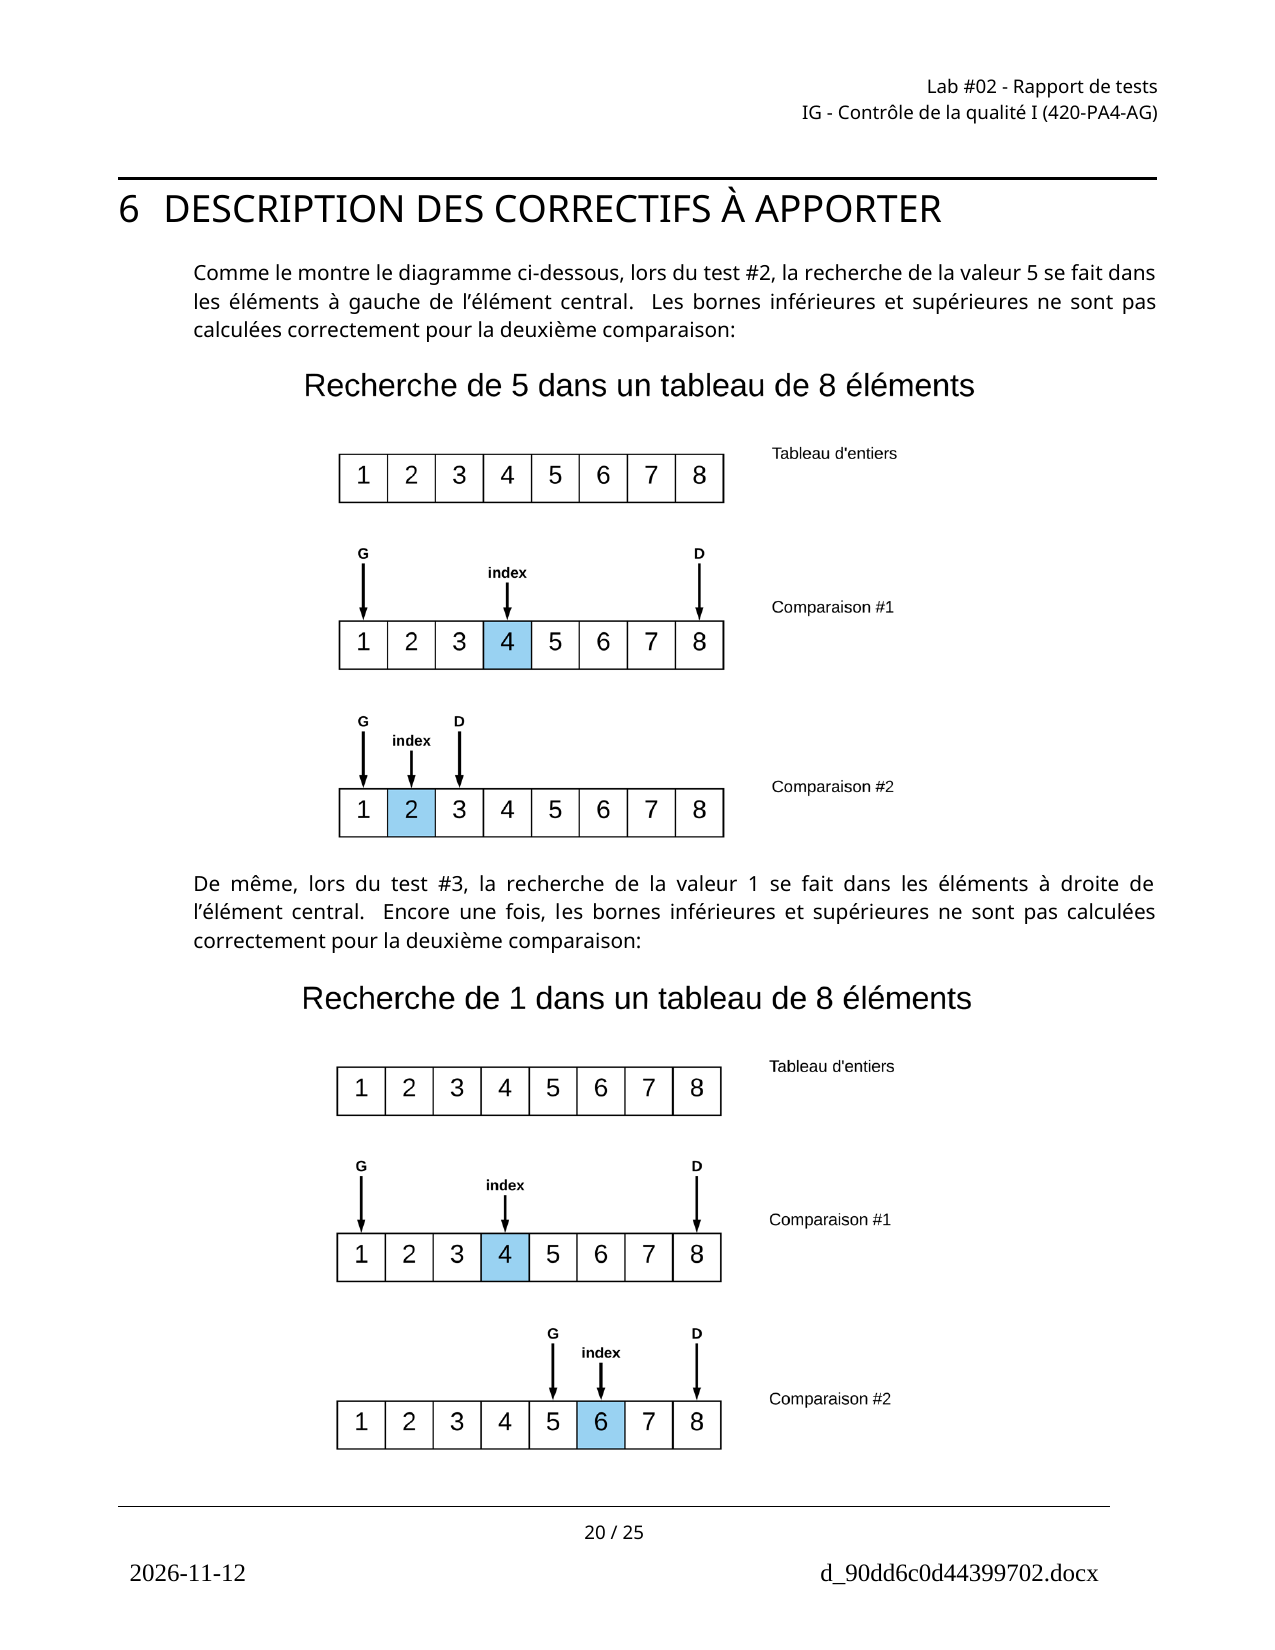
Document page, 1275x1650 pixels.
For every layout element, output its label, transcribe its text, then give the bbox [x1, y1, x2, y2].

text De même, lors du test #3, la recherche de la valeur 1 se fait dans les éléments à droite de l’élément central. Encore une fois, les bornes inférieures et supérieures ne sont pas calculées correctement pour la deuxième comparaison: [193, 869, 1157, 954]
subtitle Description des correctifs à apporter [118, 180, 1157, 233]
picture [300, 979, 976, 1455]
picture [298, 368, 977, 844]
text Comme le montre le diagramme ci-dessous, lors du test #2, la recherche de la valeur 5 se fait dans les éléments à gauche de l’élément central. Les bornes inférieures et supérieures ne sont pas calculées correctement pour la deuxième comparaison: [193, 258, 1157, 344]
